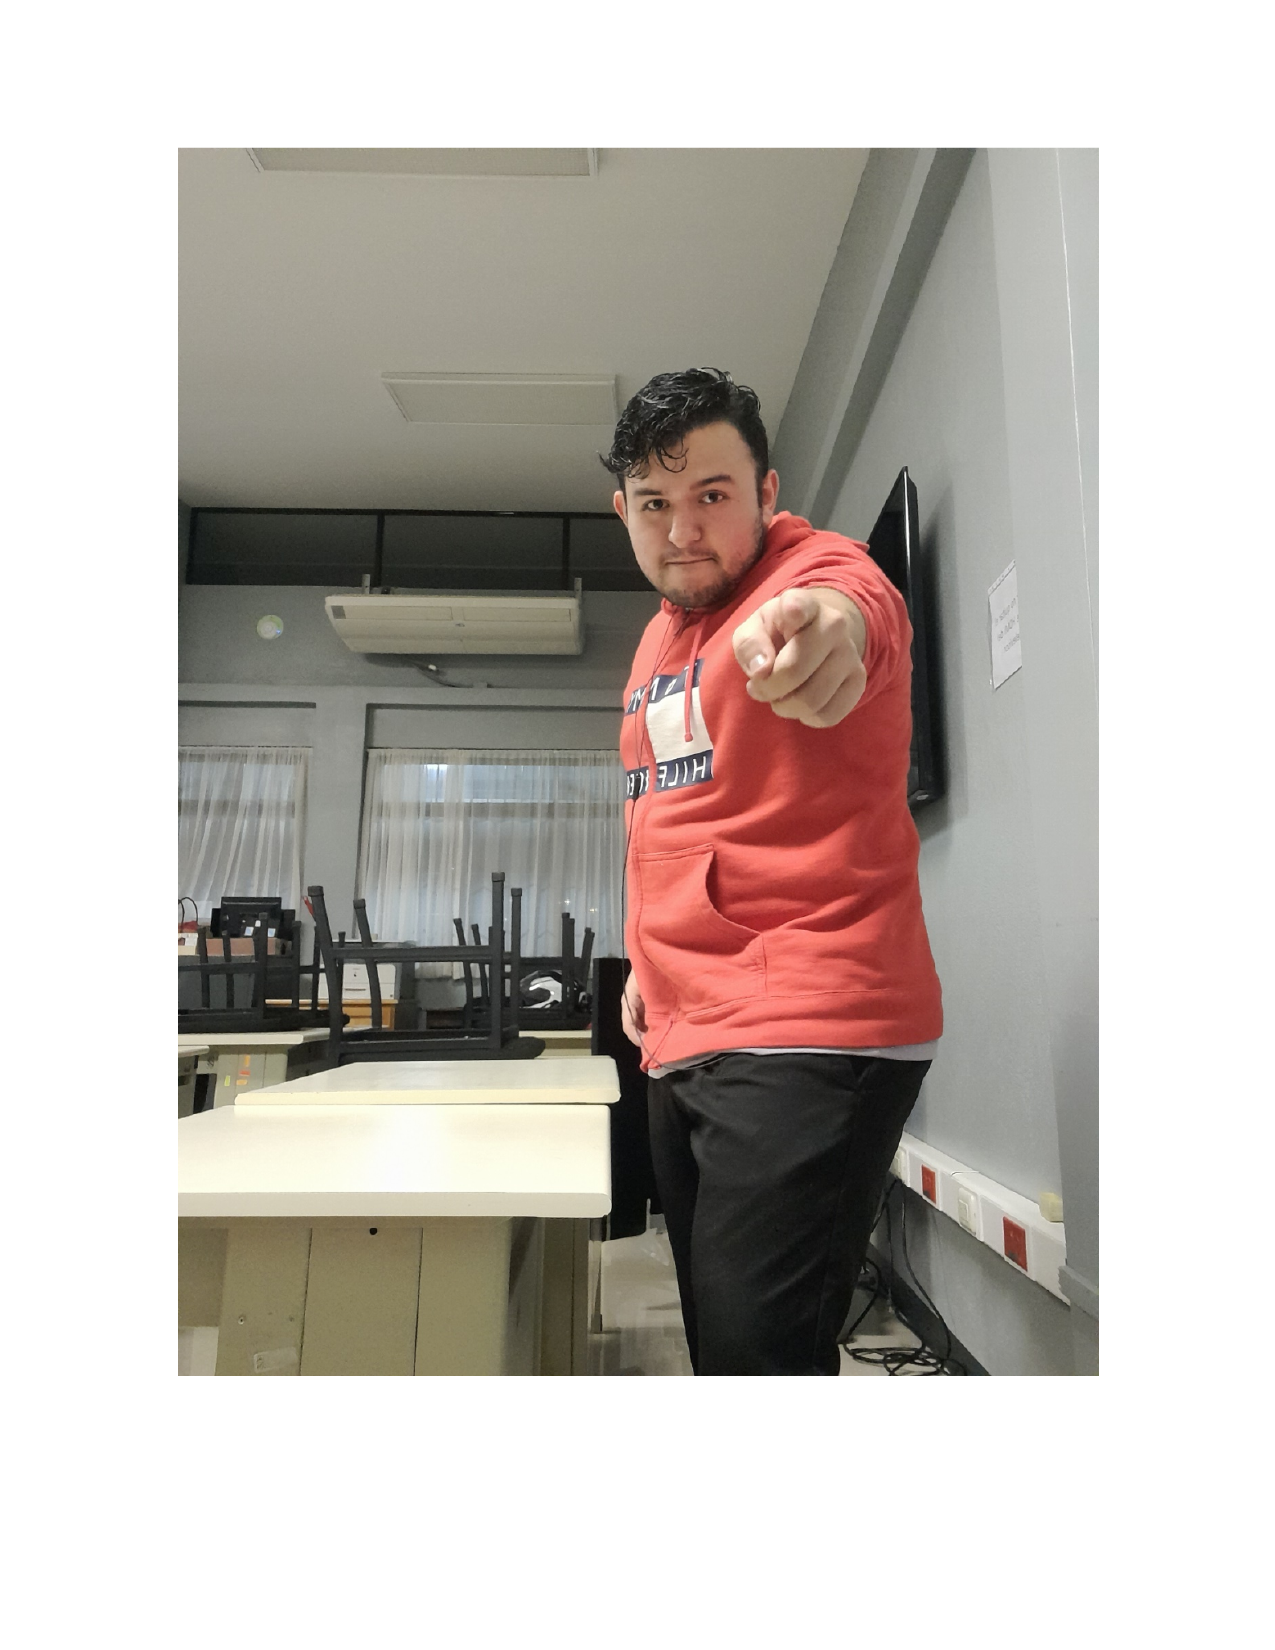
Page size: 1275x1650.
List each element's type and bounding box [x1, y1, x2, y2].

picture [179, 149, 1099, 1375]
